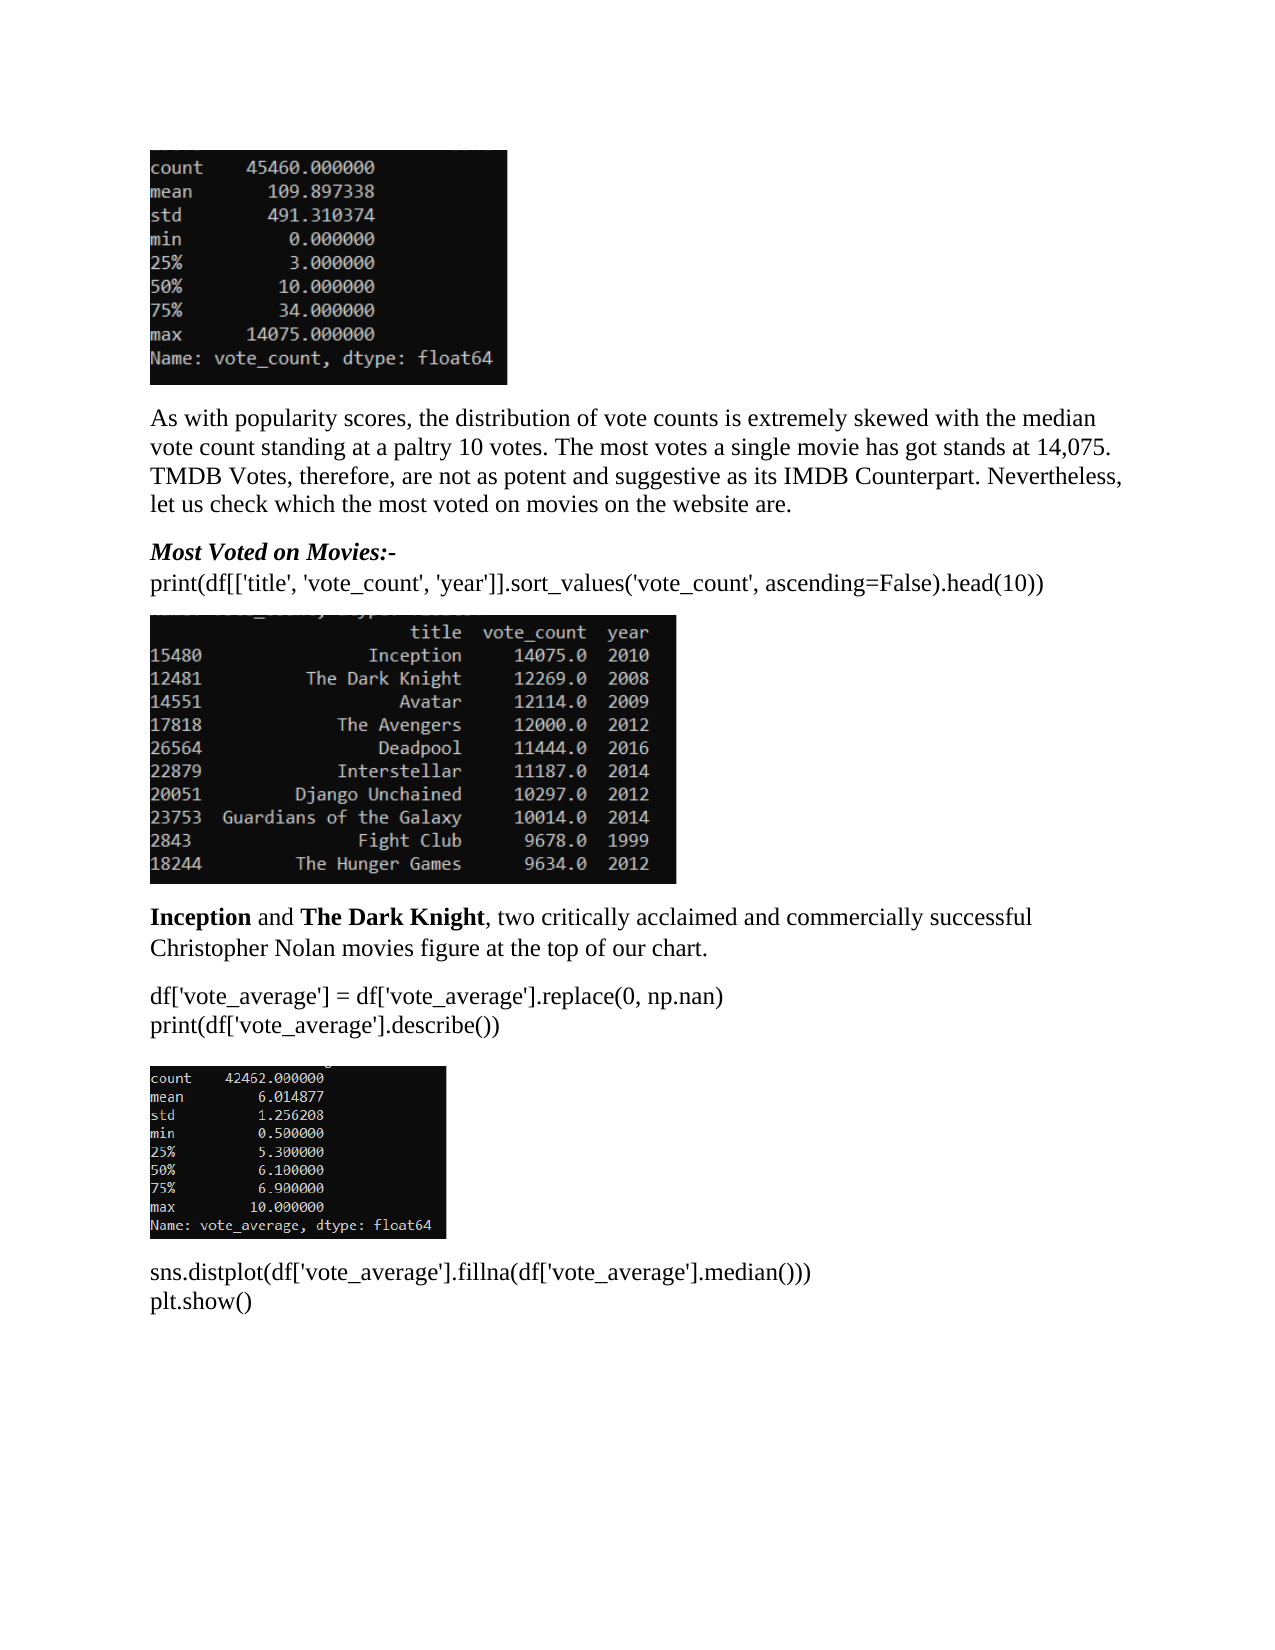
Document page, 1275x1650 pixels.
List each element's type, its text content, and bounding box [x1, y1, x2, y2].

text Inception and The Dark Knight, two critically acclaimed and commercially successful Christopher Nolan movies figure at the top of our chart. [150, 902, 1125, 962]
subtitle Most Voted on Movies:- [150, 537, 1125, 566]
text plt.show() [150, 1286, 1125, 1315]
text df['vote_average'] = df['vote_average'].replace(0, np.nan) [150, 981, 1125, 1010]
picture [150, 1066, 447, 1239]
text print(df[['title', 'vote_count', 'year']].sort_values('vote_count', ascending=False).head(10)) [150, 568, 1125, 597]
text sns.distplot(df['vote_average'].fillna(df['vote_average'].median())) [150, 1257, 1125, 1286]
text print(df['vote_average'].describe()) [150, 1010, 1125, 1038]
picture [150, 615, 677, 884]
picture [150, 150, 508, 385]
text As with popularity scores, the distribution of vote counts is extremely skewed with the median vote count standing at a paltry 10 votes. The most votes a single movie has got stands at 14,075. TMDB Votes, therefore, are not as potent and suggestive as its IMDB Counterpart. Nevertheless, let us check which the most voted on movies on the website are. [150, 403, 1125, 518]
